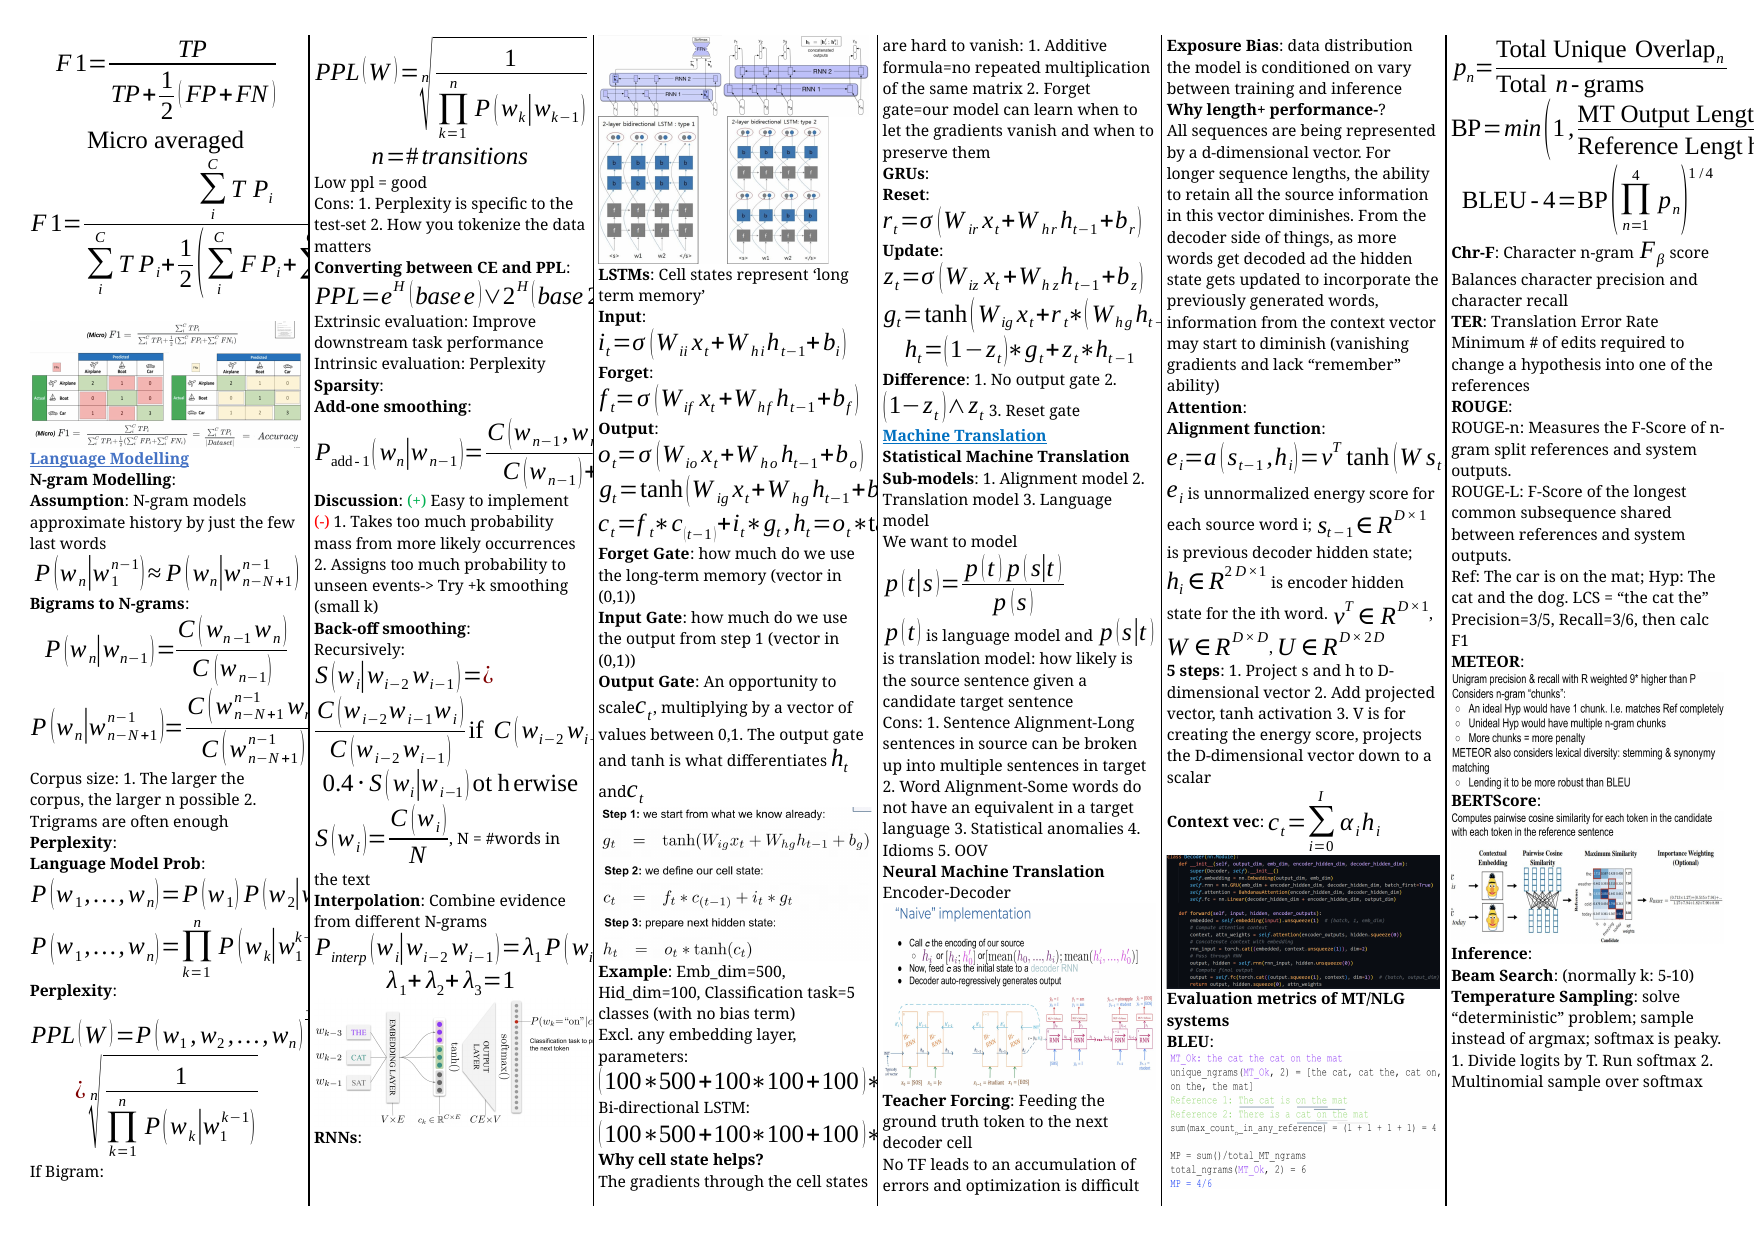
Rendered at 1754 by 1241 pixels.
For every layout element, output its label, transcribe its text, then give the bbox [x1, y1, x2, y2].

text Context vec: [1167, 788, 1440, 855]
text Sparsity: [314, 374, 587, 396]
text All sequences are being represented by a d-dimensional vector. For longer sequence lengths, the ability to retain all the source information in this vector diminishes. From the decoder side of things, as more words get decoded ad the hidden state gets updated to incorporate the previously generated words, information from the context vector may start to diminish (vanishing gradients and lack “remember” ability) [1167, 120, 1440, 396]
text Precision=3/5, Recall=3/6, then calc F1 [1451, 608, 1724, 651]
text ROUGE-L: F-Score of the longest common subsequence shared between references and system outputs. [1451, 481, 1724, 566]
text Alignment function: [1167, 418, 1440, 439]
text If Bigram: [29, 1160, 303, 1182]
text Language Modelling [29, 448, 303, 469]
text Cons: 1. Sentence Alignment-Long sentences in source can be broken up into multiple sentences in target 2. Word Alignment-Some words do not have an equivalent in a target language 3. Statistical anomalies 4. Idioms 5. OOV [882, 712, 1156, 861]
picture [1451, 811, 1725, 944]
text Reset: [882, 184, 1156, 240]
text Input: [598, 306, 872, 362]
text Example: Emb_dim=500, Hid_dim=100, Classification task=5 classes (with no bias term) [598, 961, 872, 1024]
text Add-one smoothing: [314, 396, 587, 417]
text We want to model [882, 531, 1156, 617]
text Assumption: N-gram models approximate history by just the few last words [29, 490, 303, 554]
text Balances character precision and character recall [1451, 268, 1724, 311]
text the source sentence given a candidate target sentence [882, 669, 1156, 712]
text ROUGE: [1451, 396, 1724, 417]
text Discussion: (+) Easy to implement (-) 1. Takes too much probability mass from more likely occurrences 2. Assigns too much probability to unseen events-> Try +k smoothing (small k) [314, 490, 587, 617]
text BLEU: [1167, 1031, 1440, 1051]
text Forget Gate: how much do we use the long-term memory (vector in (0,1)) [598, 543, 872, 607]
picture [1166, 855, 1440, 989]
text Output Gate: An opportunity to scale, multiplying by a vector of values between 0,1. The output gate and tanh is what differentiates and [598, 671, 872, 807]
text Bigrams to N-grams: [29, 592, 303, 614]
text The gradients through the cell states are hard to vanish: 1. Additive formula=no repeated multiplication of the same matrix 2. Forget gate=our model can learn when to let the gradients vanish and when to preserve them [882, 35, 1156, 163]
text Ref: The car is on the mat; Hyp: The cat and the dog. LCS = “the cat the” [1451, 566, 1724, 608]
text Encoder-Decoder [882, 882, 1156, 903]
text Inference: [1451, 944, 1724, 964]
text 5 steps: 1. Project s and h to D-dimensional vector 2. Add projected vector, tanh activation 3. V is for creating the energy score, projects the D-dimensional vector down to a scalar [1167, 660, 1440, 788]
text No TF leads to an accumulation of errors and optimization is difficult [882, 1153, 1156, 1196]
text Neural Machine Translation [882, 861, 1156, 882]
text Input Gate: how much do we use the output from step 1 (vector in (0,1)) [598, 607, 872, 671]
text Interpolation: Combine evidence from different N-grams [314, 890, 587, 932]
picture [598, 807, 872, 961]
text , N = #words in the text [314, 802, 587, 890]
text Temperature Sampling: solve “deterministic” problem; sample instead of argmax; softmax is peaky. [1451, 986, 1724, 1049]
text LSTMs: Cell states represent ‘long term memory’ [598, 263, 872, 306]
text Corpus size: 1. The larger the corpus, the larger n possible 2. Trigrams are often enough [29, 768, 303, 832]
text Exposure Bias: data distribution the model is conditioned on vary between training and inference [1167, 35, 1440, 99]
text Back-off smoothing: [314, 617, 587, 639]
text GRUs: [882, 163, 1156, 184]
text Statistical Machine Translation [882, 446, 1156, 467]
text Chr-F: Character n-gram score [1451, 237, 1724, 268]
text N-gram Modelling: [29, 469, 303, 490]
text Cons: 1. Perplexity is specific to the test-set 2. How you tokenize the data matters [314, 193, 587, 257]
picture [29, 321, 303, 448]
text Excl. any embedding layer, parameters: [598, 1024, 872, 1067]
text Why cell state helps? [598, 1149, 872, 1170]
picture [598, 35, 870, 264]
text Perplexity: [29, 832, 303, 853]
text 1. Divide logits by T. Run softmax 2. Multinomial sample over softmax probs. [1451, 1049, 1724, 1092]
picture [313, 998, 593, 1127]
text Bi-directional LSTM: [598, 1097, 872, 1118]
text Intrinsic evaluation: Perplexity [314, 353, 587, 374]
text Sub-models: 1. Alignment model 2. Translation model 3. Language model [882, 467, 1156, 531]
picture [1451, 672, 1725, 790]
text Update: [882, 240, 1156, 296]
text Recursively: [314, 639, 587, 695]
text TER: Translation Error Rate [1451, 311, 1724, 332]
picture [882, 903, 1156, 1090]
text Low ppl = good [314, 172, 587, 193]
text ROUGE-n: Measures the F-Score of n-gram split references and system outputs. [1451, 417, 1724, 481]
text Teacher Forcing: Feeding the ground truth token to the next decoder cell [882, 1090, 1156, 1153]
text Attention: [1167, 396, 1440, 418]
text Perplexity: [29, 980, 303, 1053]
text is unnormalized energy score for each source word i; is previous decoder hidden state; is encoder hidden state for the ith word. , , [1167, 475, 1440, 660]
text Minimum # of edits required to change a hypothesis into one of the references [1451, 332, 1724, 396]
text Output: [598, 418, 872, 473]
text Machine Translation [882, 425, 1156, 446]
text RNNs: [314, 1127, 587, 1148]
picture [1166, 1051, 1440, 1189]
text Language Model Prob: [29, 853, 303, 874]
text Difference: 1. No output gate 2. 3. Reset gate [882, 369, 1156, 425]
text Why length+ performance-? [1167, 99, 1440, 120]
text is language model and is translation model: how likely is [882, 617, 1156, 669]
text Forget: [598, 362, 872, 418]
text Beam Search: (normally k: 5-10) [1451, 964, 1724, 986]
text BERTScore: [1451, 790, 1724, 811]
text Evaluation metrics of MT/NLG systems [1167, 989, 1440, 1031]
text Converting between CE and PPL: [314, 257, 587, 278]
text METEOR: [1451, 651, 1724, 672]
text Extrinsic evaluation: Improve downstream task performance [314, 311, 587, 353]
